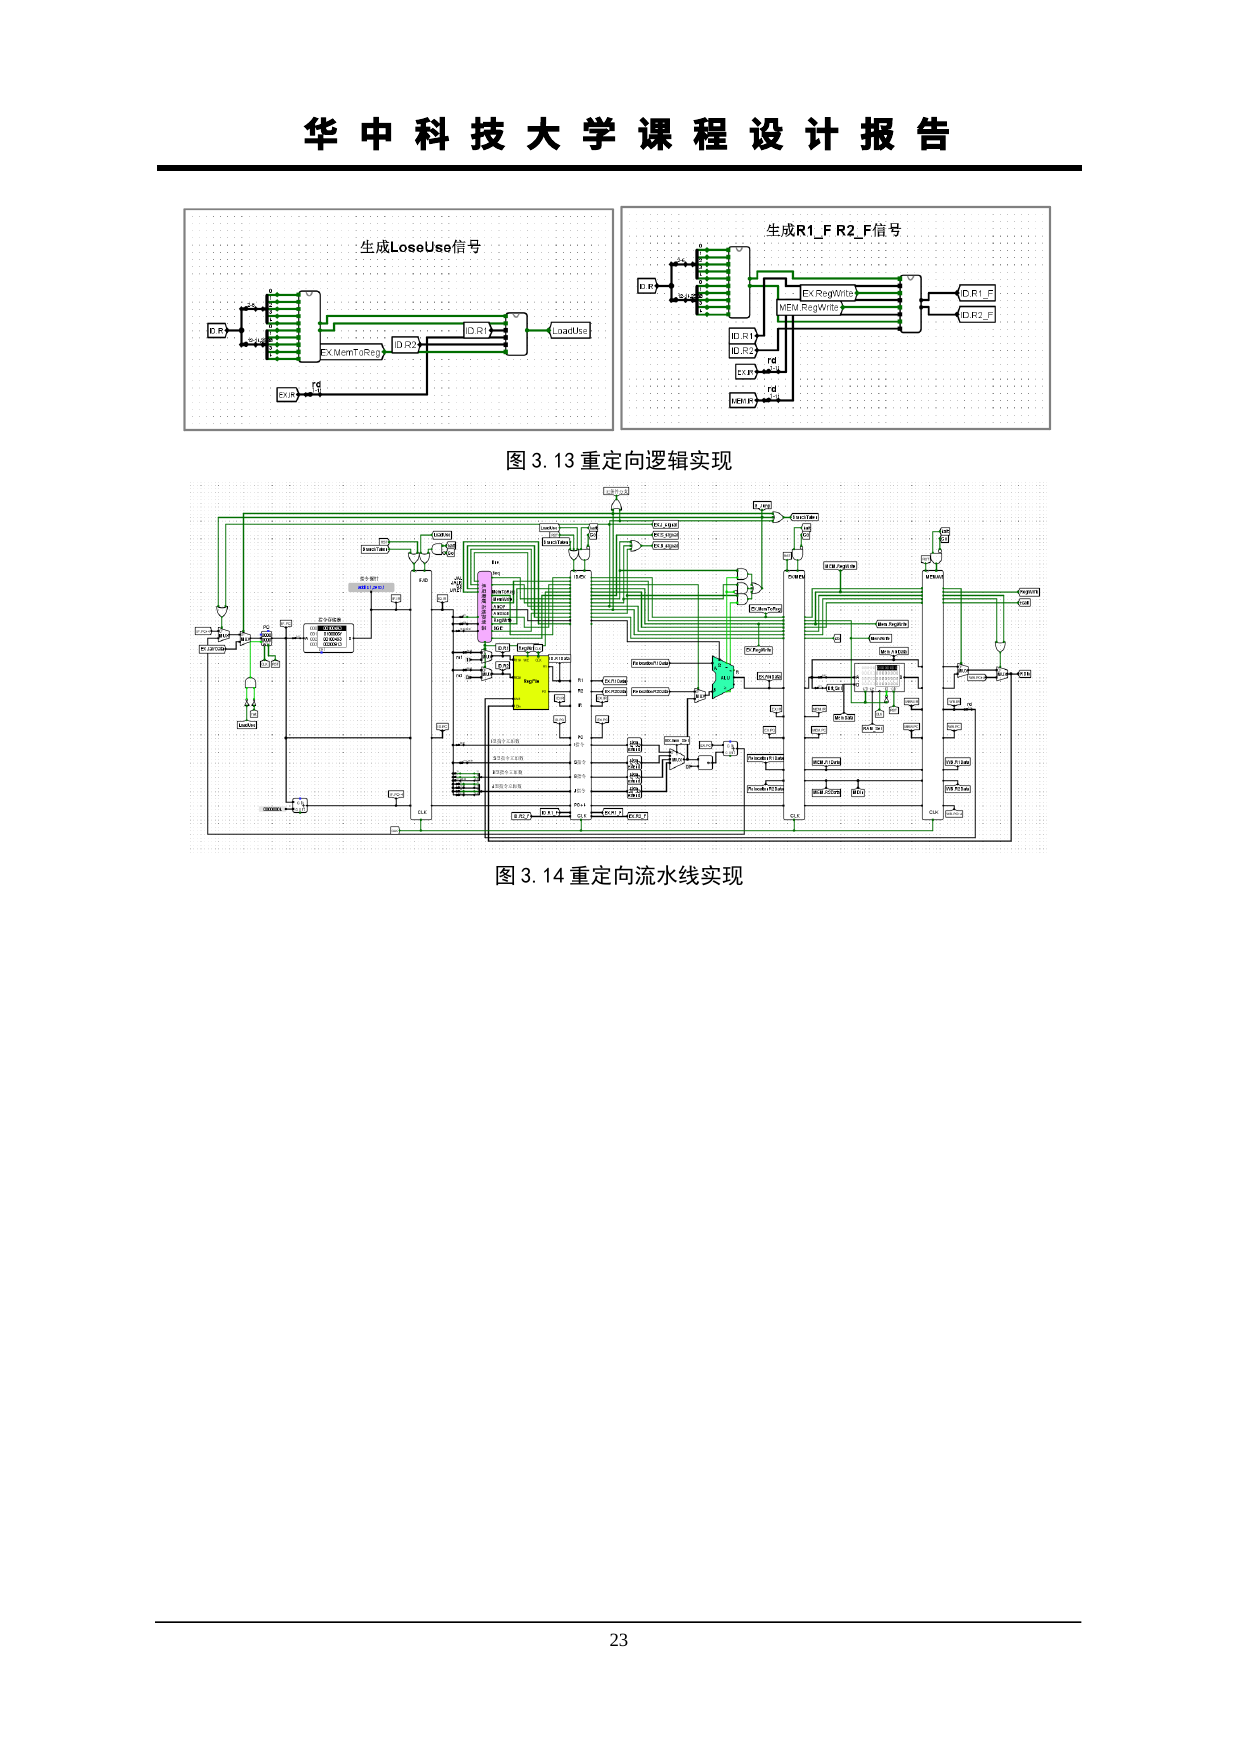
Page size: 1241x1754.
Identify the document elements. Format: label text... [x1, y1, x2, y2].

picture [190, 481, 1048, 853]
picture [180, 203, 1055, 433]
text 图3.14重定向流水线实现 [159, 862, 1078, 887]
text 图3.13重定向逻辑实现 [159, 447, 1078, 472]
